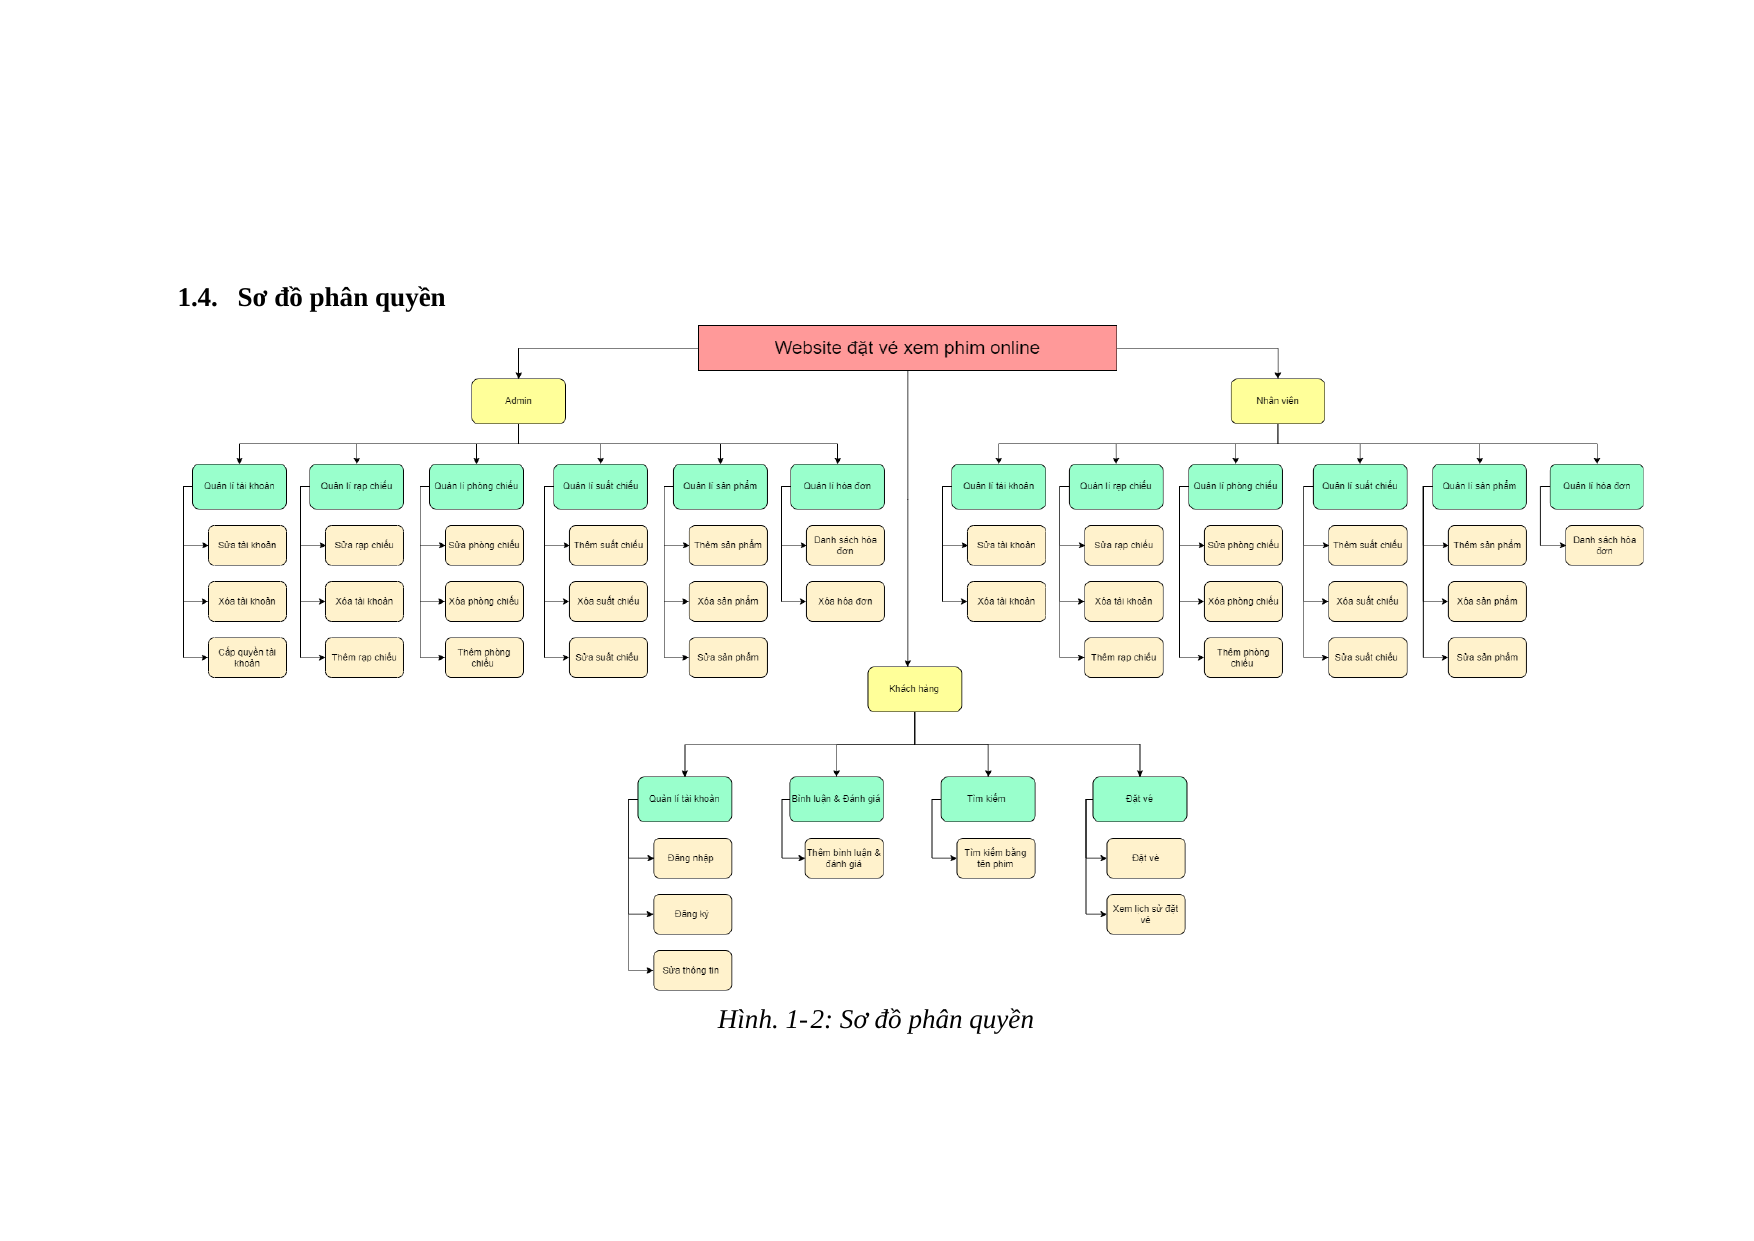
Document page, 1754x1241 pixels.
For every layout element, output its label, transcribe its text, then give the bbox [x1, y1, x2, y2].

subtitle Sơ đồ phân quyền [177, 282, 1577, 313]
picture [177, 325, 1644, 991]
text Hình. 1-2: Sơ đồ phân quyền [177, 1003, 1577, 1034]
